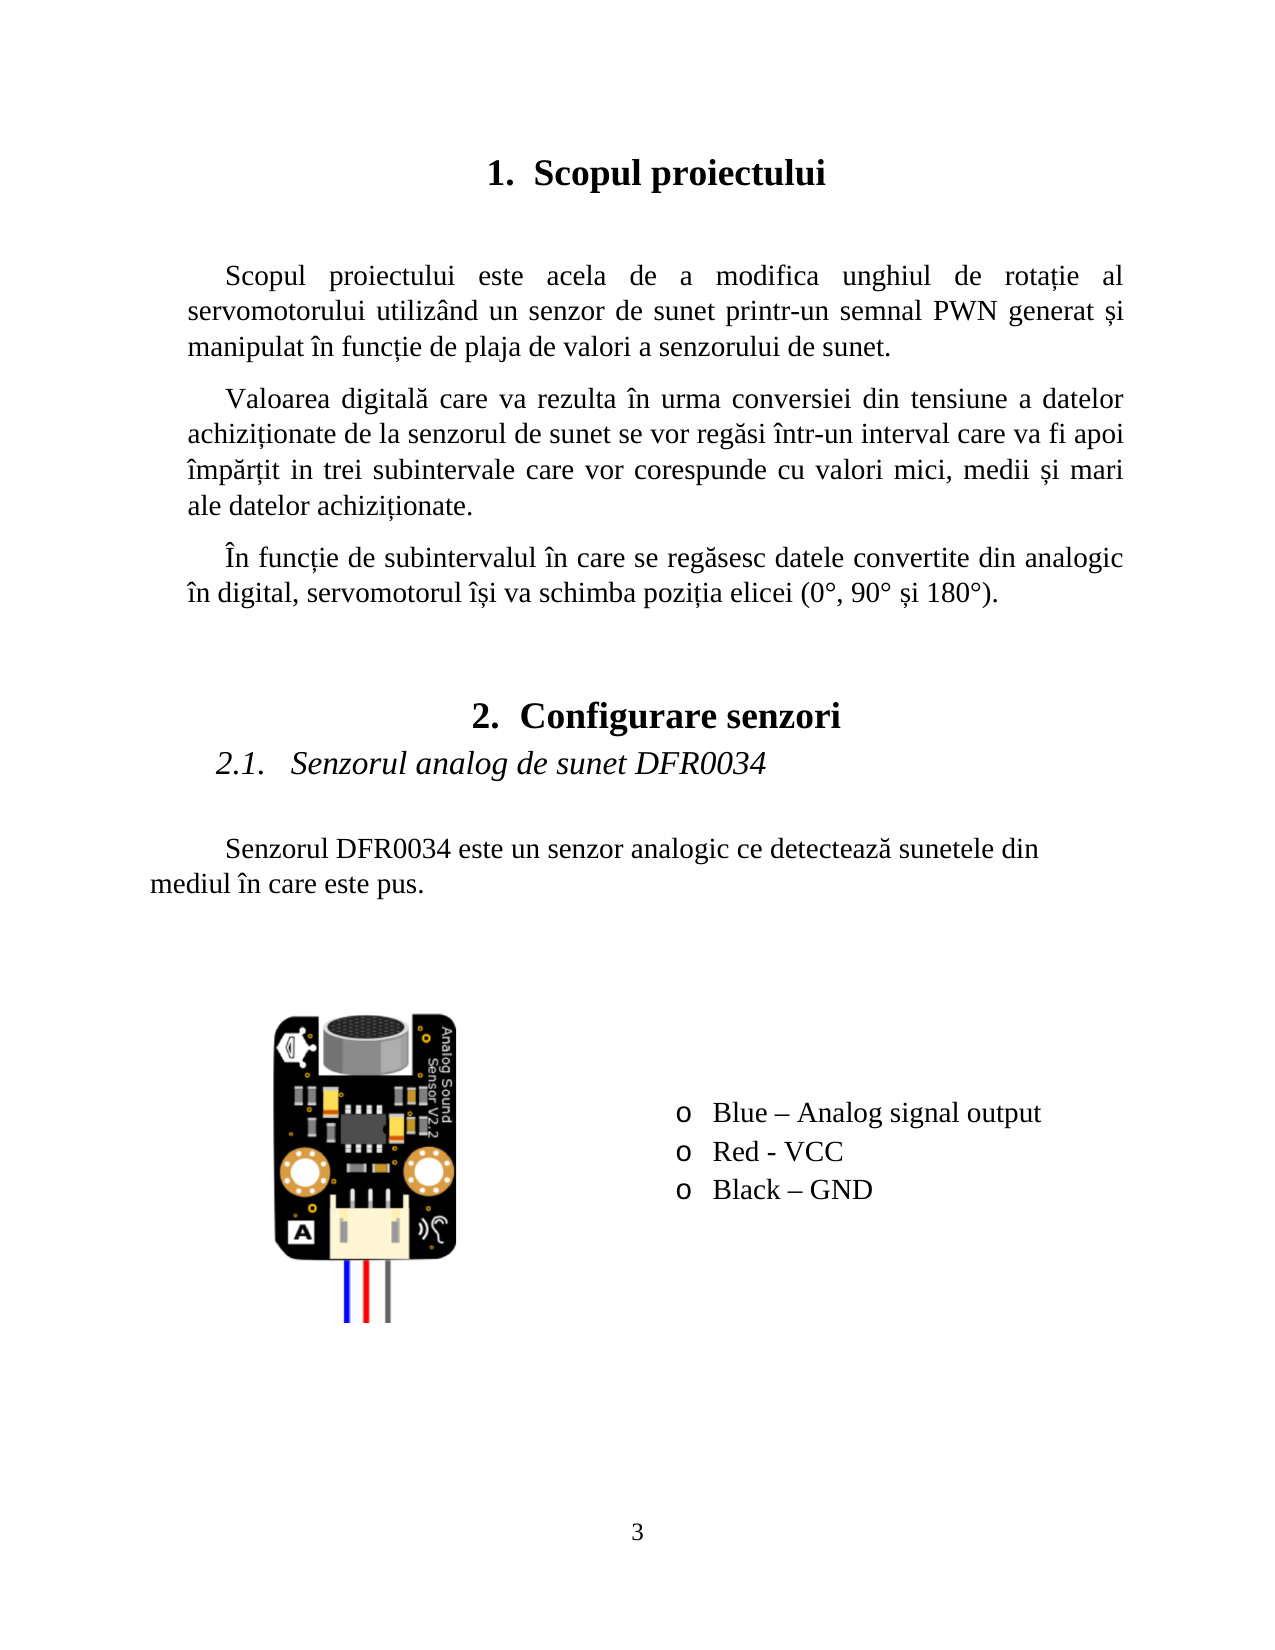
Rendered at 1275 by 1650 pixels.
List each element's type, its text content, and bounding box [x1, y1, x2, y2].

list Black – GND [675, 1172, 1125, 1208]
subtitle Configurare senzori [187, 693, 1125, 736]
list Red - VCC [675, 1134, 1125, 1170]
text Valoarea digitală care va rezulta în urma conversiei din tensiune a datelor achiziționate de la senzorul de sunet se vor regăsi într-un interval care va fi apoi împărțit in trei subintervale care vor corespunde cu valori mici, medii și mari ale datelor achiziționate. [187, 381, 1125, 521]
text Scopul proiectului este acela de a modifica unghiul de rotație al servomotorului utilizând un senzor de sunet printr-un semnal PWN generat și manipulat în funcție de plaja de valori a senzorului de sunet. [187, 258, 1125, 362]
text În funcție de subintervalul în care se regăsesc datele convertite din analogic în digital, servomotorul își va schimba poziția elicei (0°, 90° și 180°). [187, 540, 1125, 609]
picture [177, 985, 607, 1323]
subtitle Senzorul analog de sunet DFR0034 [216, 743, 1125, 782]
list Blue – Analog signal output [675, 1096, 1125, 1132]
text Senzorul DFR0034 este un senzor analogic ce detectează sunetele din mediul în care este pus. [150, 831, 1125, 900]
subtitle Scopul proiectului [187, 150, 1125, 193]
